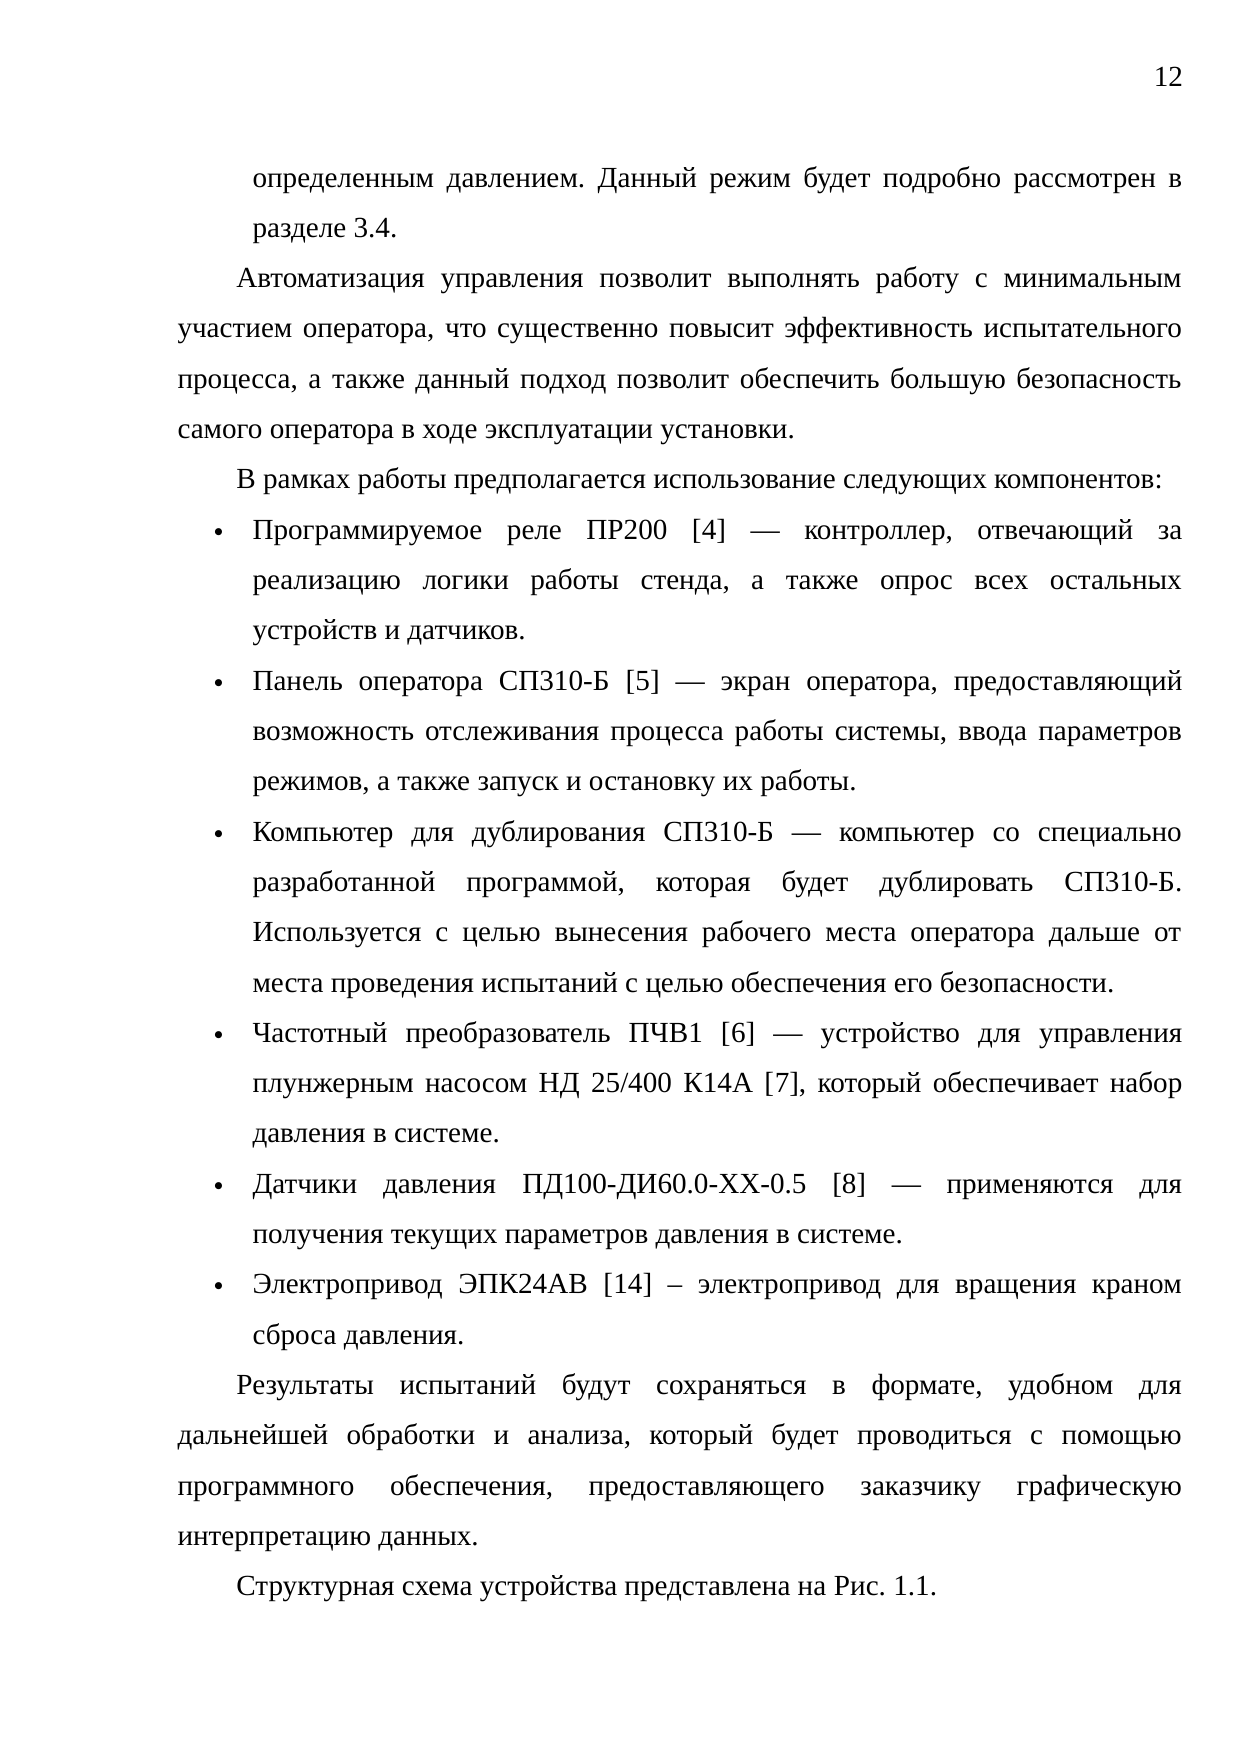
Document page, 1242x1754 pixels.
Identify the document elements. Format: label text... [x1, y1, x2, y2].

list Электропривод ЭПК24АВ [14] – электропривод для вращения краном сброса давления. [215, 1267, 1183, 1350]
text Автоматизация управления позволит выполнять работу с минимальным участием оператора, что существенно повысит эффективность испытательного процесса, а также данный подход позволит обеспечить большую безопасность самого оператора в ходе эксплуатации установки. [177, 260, 1183, 445]
list Компьютер для дублирования СП310-Б — компьютер со специально разработанной программой, которая будет дублировать СП310-Б. Используется с целью вынесения рабочего места оператора дальше от места проведения испытаний с целью обеспечения его безопасности. [215, 814, 1183, 998]
list Частотный преобразователь ПЧВ1 [6] — устройство для управления плунжерным насосом НД 25/400 К14А [7], который обеспечивает набор давления в системе. [215, 1015, 1183, 1149]
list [215, 160, 1183, 243]
text Результаты испытаний будут сохраняться в формате, удобном для дальнейшей обработки и анализа, который будет проводиться с помощью программного обеспечения, предоставляющего заказчику графическую интерпретацию данных. [177, 1367, 1183, 1552]
list Датчики давления ПД100-ДИ60.0-XX-0.5 [8] — применяются для получения текущих параметров давления в системе. [215, 1166, 1183, 1250]
text Структурная схема устройства представлена на рис. 1.1. [177, 1568, 1183, 1602]
text В рамках работы предполагается использование следующих компонентов: [177, 462, 1183, 495]
list Панель оператора СП310-Б [5] — экран оператора, предоставляющий возможность отслеживания процесса работы системы, ввода параметров режимов, а также запуск и остановку их работы. [215, 663, 1183, 797]
list Программируемое реле ПР200 [4] — контроллер, отвечающий за реализацию логики работы стенда, а также опрос всех остальных устройств и датчиков. [215, 512, 1183, 646]
